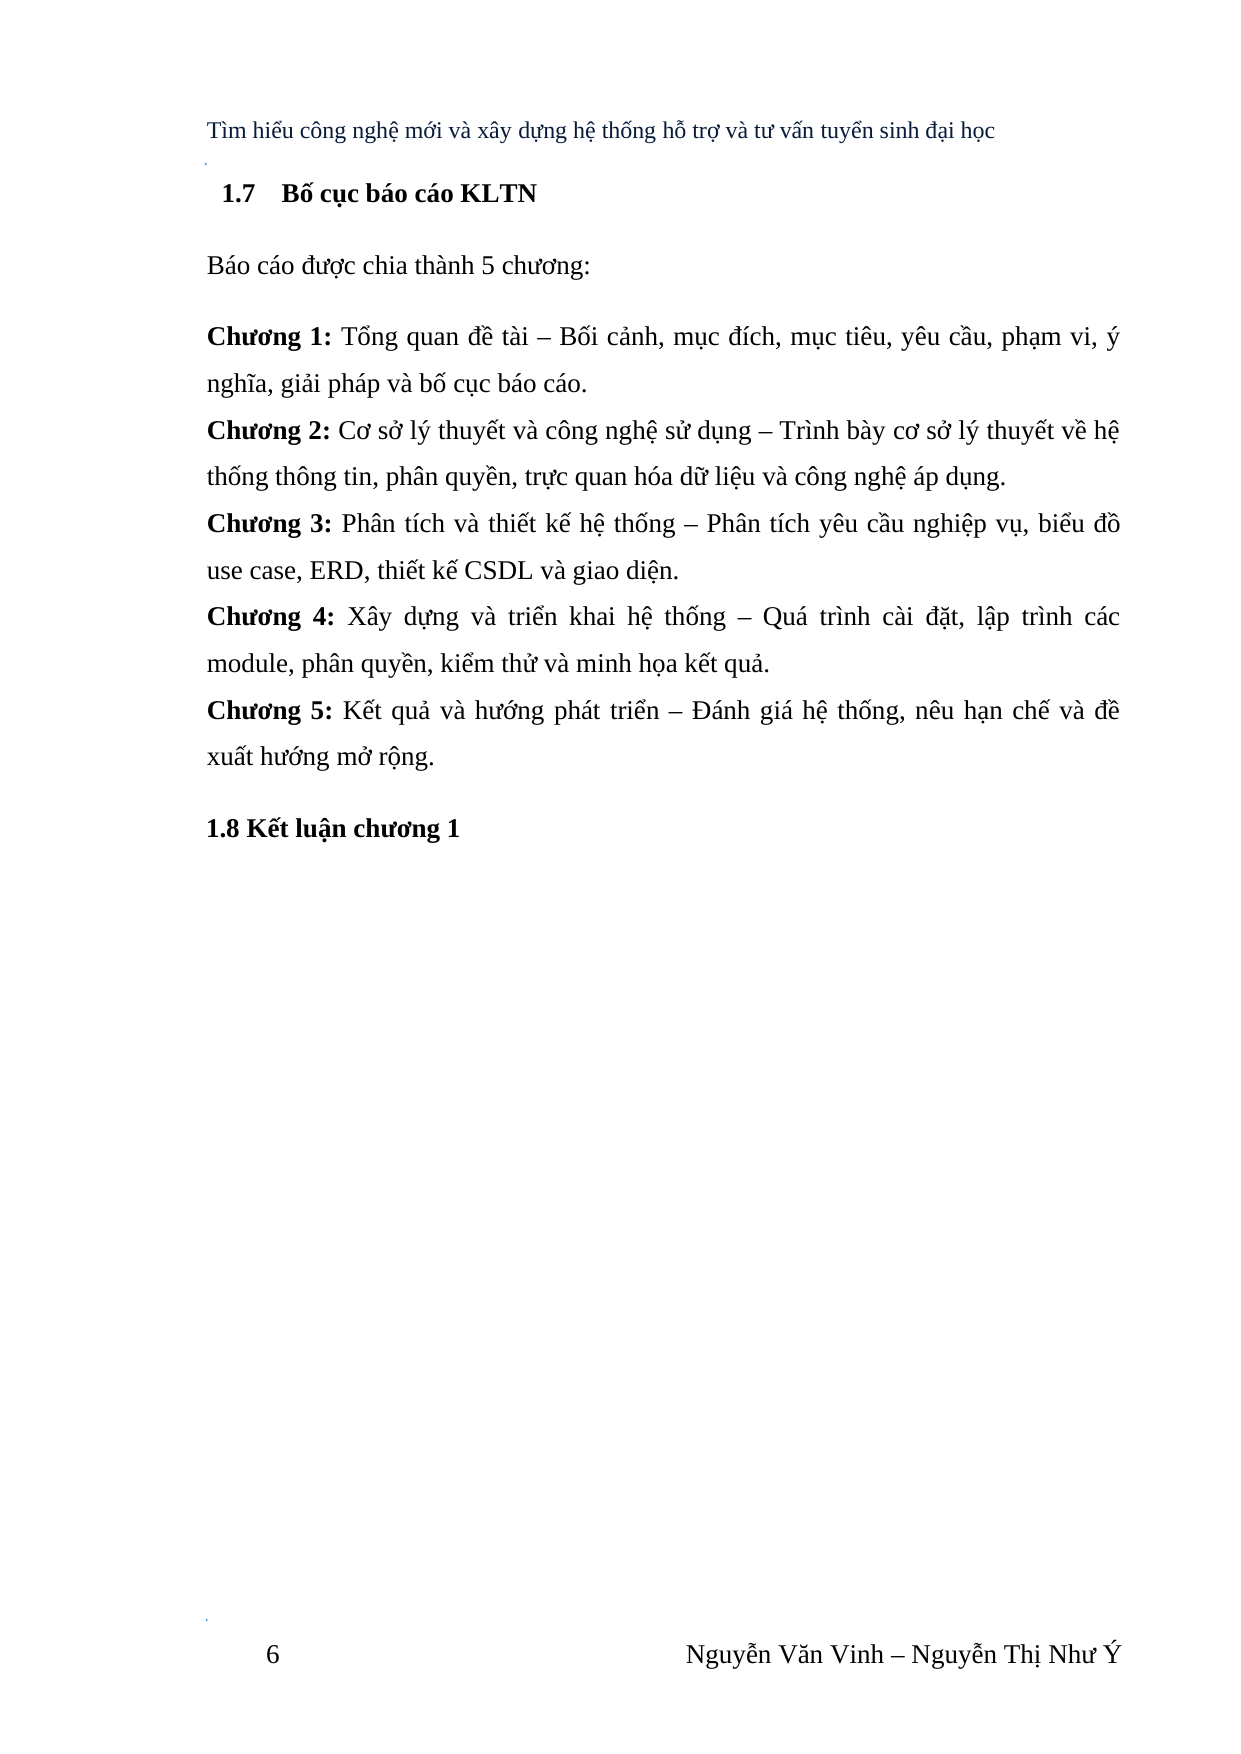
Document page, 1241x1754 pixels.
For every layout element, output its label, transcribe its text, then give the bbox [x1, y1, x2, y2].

text Chương 1: Tổng quan đề tài – Bối cảnh, mục đích, mục tiêu, yêu cầu, phạm vi, ý nghĩa, giải pháp và bố cục báo cáo. Chương 2: Cơ sở lý thuyết và công nghệ sử dụng – Trình bày cơ sở lý thuyết về hệ thống thông tin, phân quyền, trực quan hóa dữ liệu và công nghệ áp dụng. Chương 3: Phân tích và thiết kế hệ thống – Phân tích yêu cầu nghiệp vụ, biểu đồ use case, ERD, thiết kế CSDL và giao diện. Chương 4: Xây dựng và triển khai hệ thống – Quá trình cài đặt, lập trình các module, phân quyền, kiểm thử và minh họa kết quả. Chương 5: Kết quả và hướng phát triển – Đánh giá hệ thống, nêu hạn chế và đề xuất hướng mở rộng. [207, 321, 1122, 772]
subtitle Bố cục báo cáo KLTN [221, 177, 1122, 208]
text Báo cáo được chia thành 5 chương: [207, 249, 1122, 280]
subtitle 1.8 Kết luận chương 1 [206, 812, 1122, 843]
